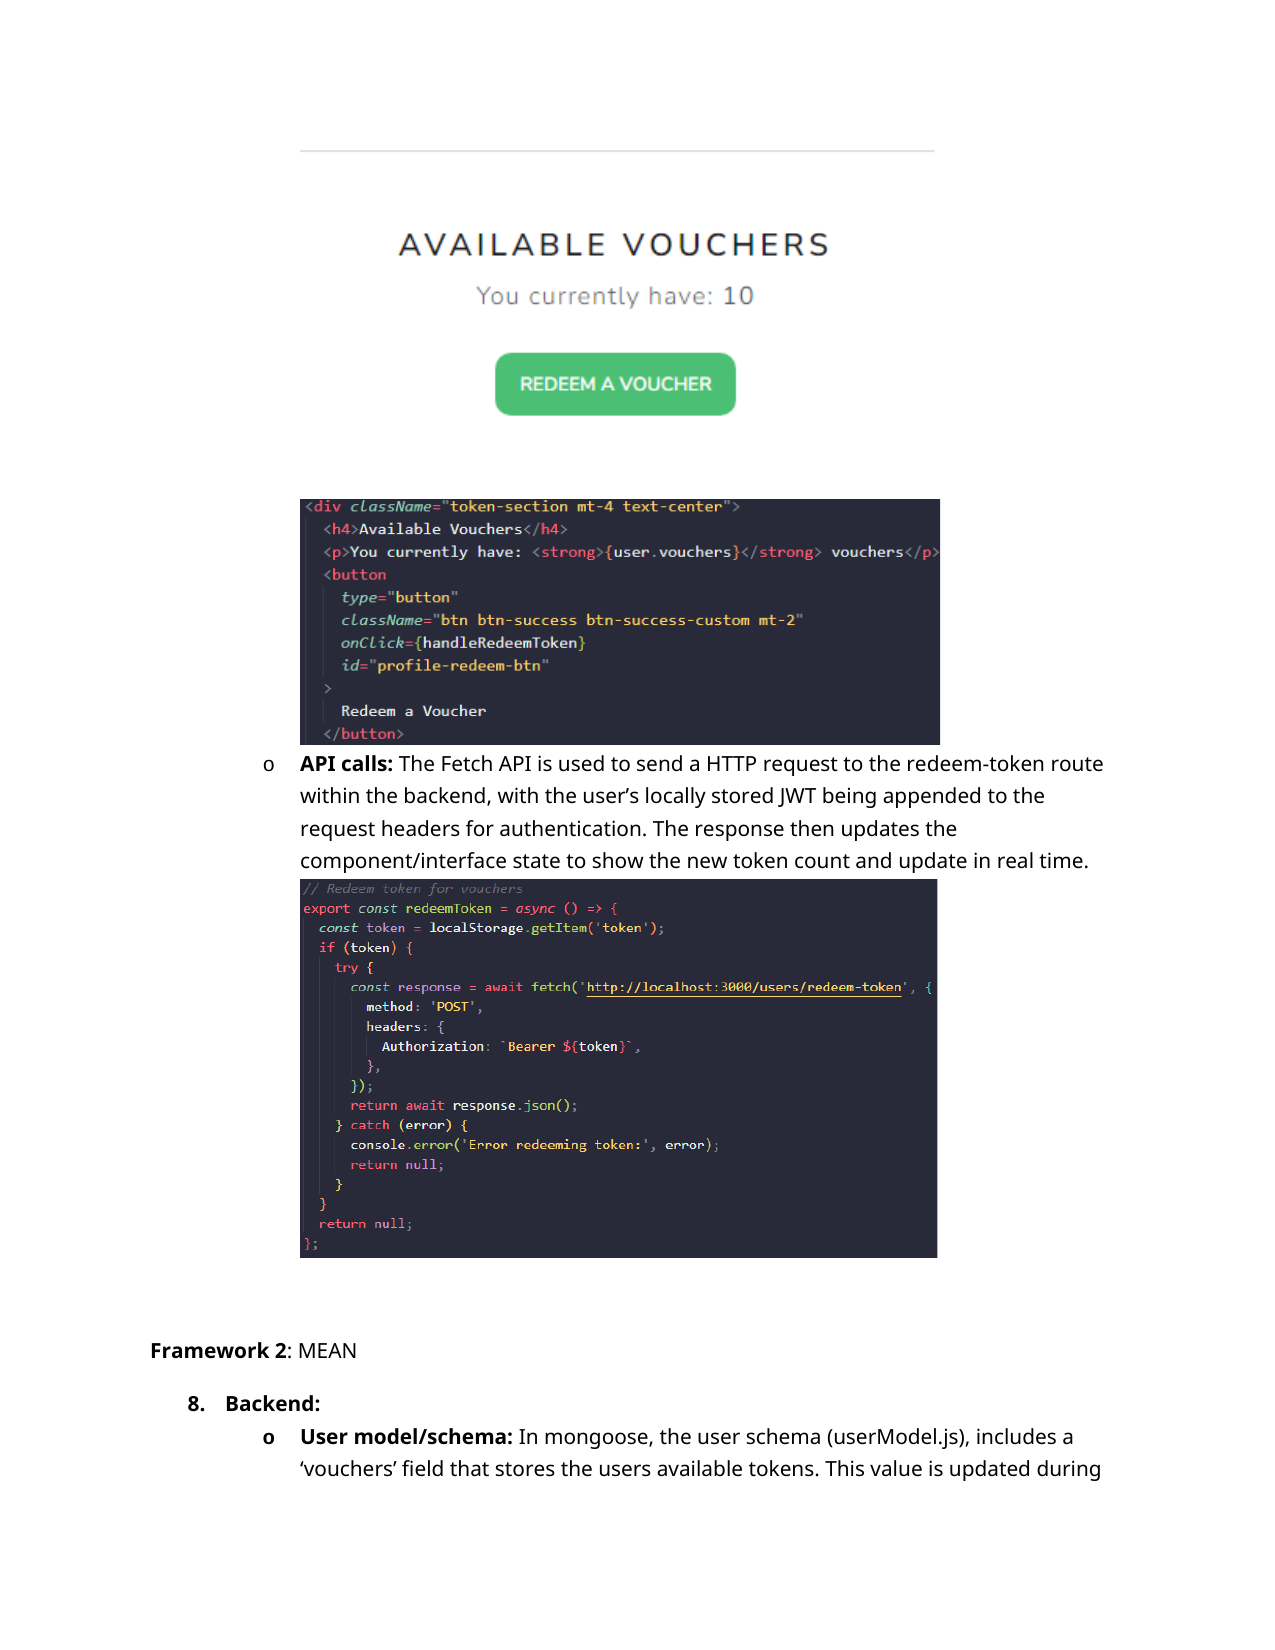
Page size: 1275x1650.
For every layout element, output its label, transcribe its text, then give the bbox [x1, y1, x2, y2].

picture [300, 499, 941, 745]
list Backend: [187, 1389, 1125, 1418]
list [262, 1422, 1125, 1483]
picture [300, 879, 938, 1258]
list API calls: The Fetch API is used to send a HTTP request to the redeem-token route within the backend, with the user’s locally stored JWT being appended to the request headers for authentication. The response then updates the component/interface state to show the new token count and update in real time. [262, 749, 1125, 875]
text Framework 2: MEAN [150, 1336, 1125, 1364]
picture [300, 150, 963, 463]
